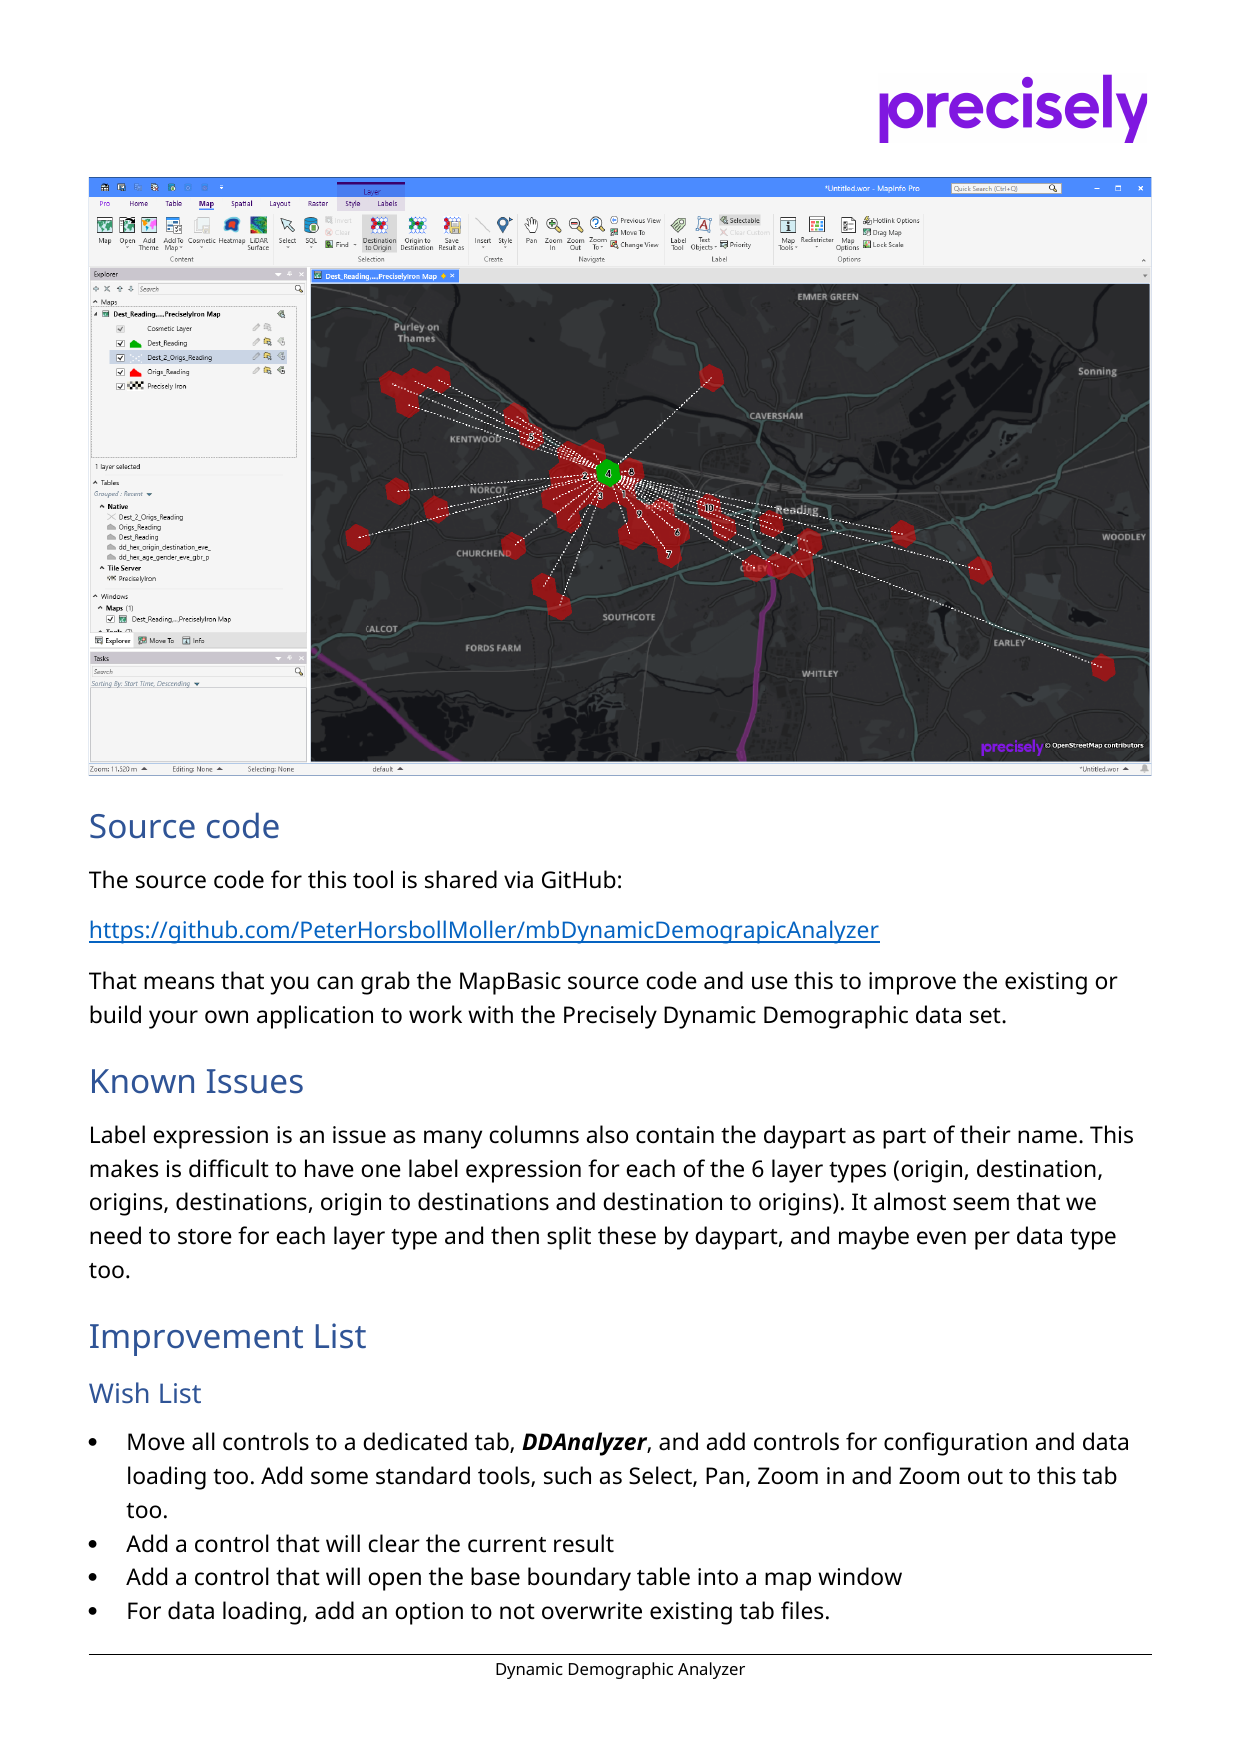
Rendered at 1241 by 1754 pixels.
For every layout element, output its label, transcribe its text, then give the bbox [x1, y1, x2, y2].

text The source code for this tool is shared via GitHub: [89, 864, 1152, 895]
list Add a control that will open the base boundary table into a map window [89, 1561, 1152, 1593]
text That means that you can grab the MapBasic source code and use this to improve the existing or build your own application to work with the Precisely Dynamic Demographic data set. [89, 965, 1152, 1030]
list Move all controls to a dedicated tab, DDAnalyzer, and add controls for configuration and data loading too. Add some standard tools, such as Select, Pan, Zoom in and Zoom out to this tab too. [89, 1426, 1152, 1525]
text Label expression is an issue as many columns also contain the daypart as part of their name. This makes is difficult to have one label expression for each of the 6 layer types (origin, destination, origins, destinations, origin to destinations and destination to origins). It almost seem that we need to store for each layer type and then split these by daypart, and maybe even per data type too. [89, 1119, 1152, 1285]
picture [878, 73, 1147, 143]
text https://github.com/PeterHorsbollMoller/mbDynamicDemograpicAnalyzer [89, 914, 1152, 946]
subtitle Source code [89, 803, 1152, 848]
picture [88, 177, 1152, 776]
subtitle Wish List [89, 1374, 1152, 1411]
list Add a control that will clear the current result [89, 1528, 1152, 1559]
subtitle Known Issues [89, 1057, 1152, 1103]
subtitle Improvement List [89, 1313, 1152, 1358]
list For data loading, add an option to not overwrite existing tab files. [89, 1595, 1152, 1626]
